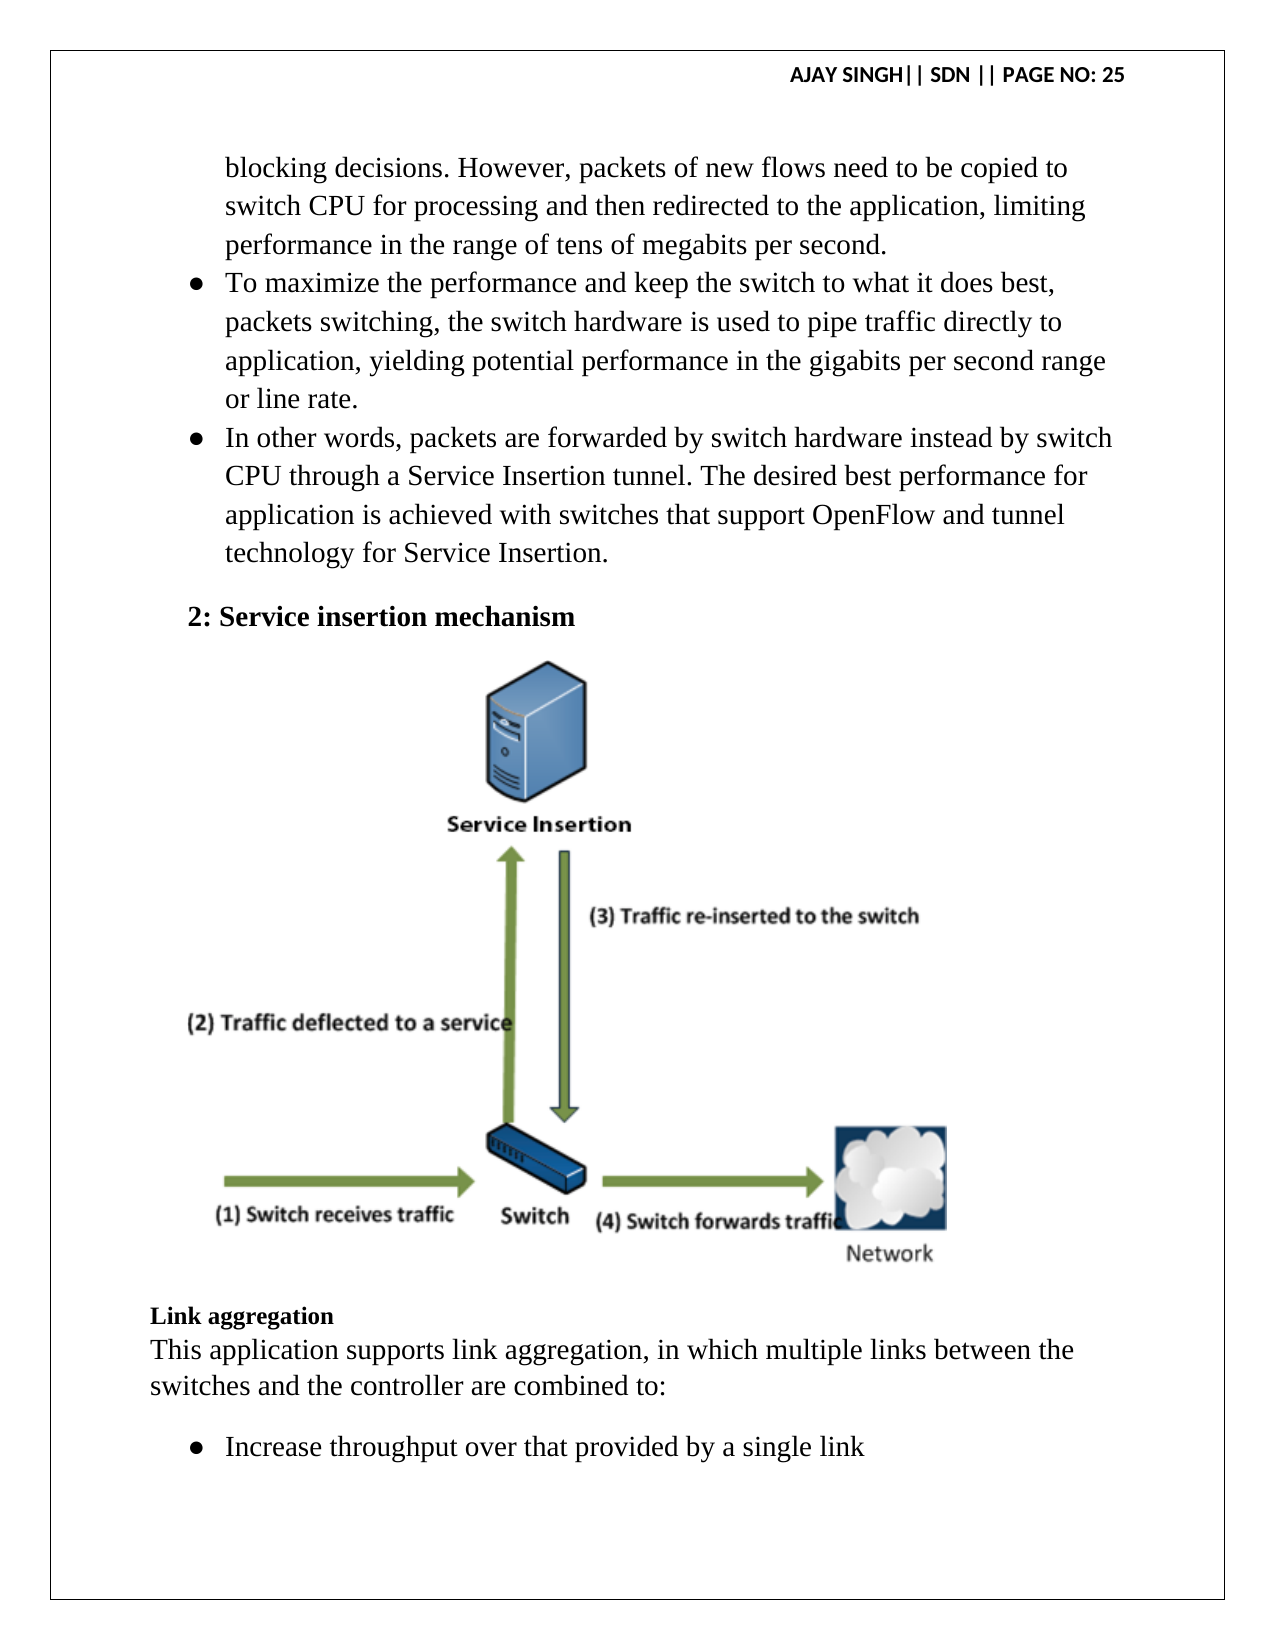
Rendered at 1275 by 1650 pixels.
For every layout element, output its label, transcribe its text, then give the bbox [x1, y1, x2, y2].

subtitle Link aggregation [150, 1301, 1125, 1329]
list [187, 150, 1125, 261]
list Increase throughput over that provided by a single link [187, 1429, 1125, 1495]
picture [187, 660, 947, 1270]
list In other words, packets are forwarded by switch hardware instead by switch CPU through a Service Insertion tunnel. The desired best performance for application is achieved with switches that support OpenFlow and tunnel technology for Service Insertion. [187, 420, 1125, 569]
text This application supports link aggregation, in which multiple links between the switches and the controller are combined to: [150, 1332, 1125, 1402]
text 2: Service insertion mechanism [187, 599, 1125, 632]
list To maximize the performance and keep the switch to what it does best, packets switching, the switch hardware is used to pipe traffic directly to application, yielding potential performance in the gigabits per second range or line rate. [187, 266, 1125, 415]
